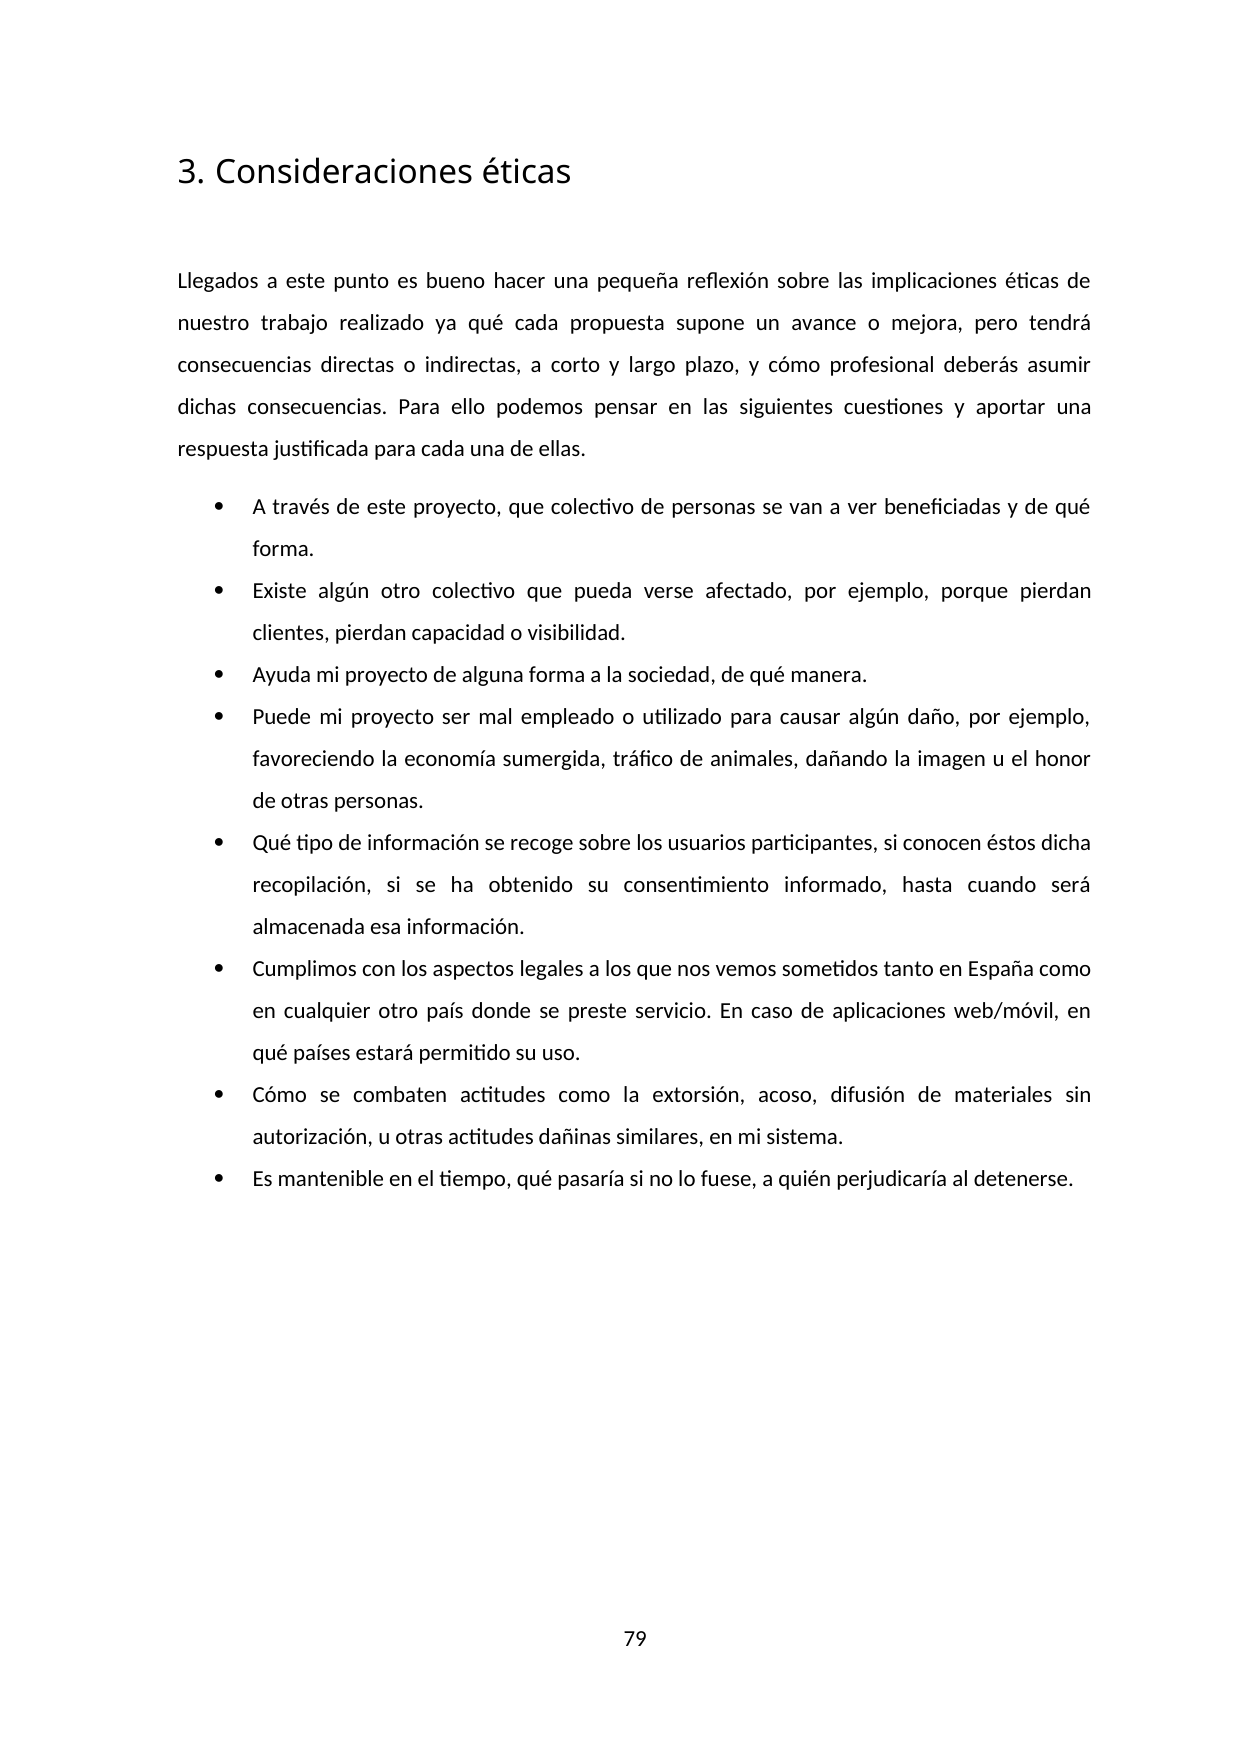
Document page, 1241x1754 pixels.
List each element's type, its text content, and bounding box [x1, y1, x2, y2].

subtitle Consideraciones éticas [177, 148, 1092, 193]
list Puede mi proyecto ser mal empleado o utilizado para causar algún daño, por ejemplo, favoreciendo la economía sumergida, tráfico de animales, dañando la imagen u el honor de otras personas. [215, 702, 1092, 814]
list Ayuda mi proyecto de alguna forma a la sociedad, de qué manera. [215, 660, 1092, 688]
list Qué tipo de información se recoge sobre los usuarios participantes, si conocen éstos dicha recopilación, si se ha obtenido su consentimiento informado, hasta cuando será almacenada esa información. [215, 828, 1092, 940]
list Existe algún otro colectivo que pueda verse afectado, por ejemplo, porque pierdan clientes, pierdan capacidad o visibilidad. [215, 576, 1092, 646]
list Cómo se combaten actitudes como la extorsión, acoso, difusión de materiales sin autorización, u otras actitudes dañinas similares, en mi sistema. [215, 1080, 1092, 1150]
list Cumplimos con los aspectos legales a los que nos vemos sometidos tanto en España como en cualquier otro país donde se preste servicio. En caso de aplicaciones web/móvil, en qué países estará permitido su uso. [215, 954, 1092, 1066]
text Llegados a este punto es bueno hacer una pequeña reflexión sobre las implicaciones éticas de nuestro trabajo realizado ya qué cada propuesta supone un avance o mejora, pero tendrá consecuencias directas o indirectas, a corto y largo plazo, y cómo profesional deberás asumir dichas consecuencias. Para ello podemos pensar en las siguientes cuestiones y aportar una respuesta justificada para cada una de ellas. [177, 266, 1092, 462]
list A través de este proyecto, que colectivo de personas se van a ver beneficiadas y de qué forma. [215, 492, 1092, 562]
list Es mantenible en el tiempo, qué pasaría si no lo fuese, a quién perjudicaría al detenerse. [215, 1164, 1092, 1192]
